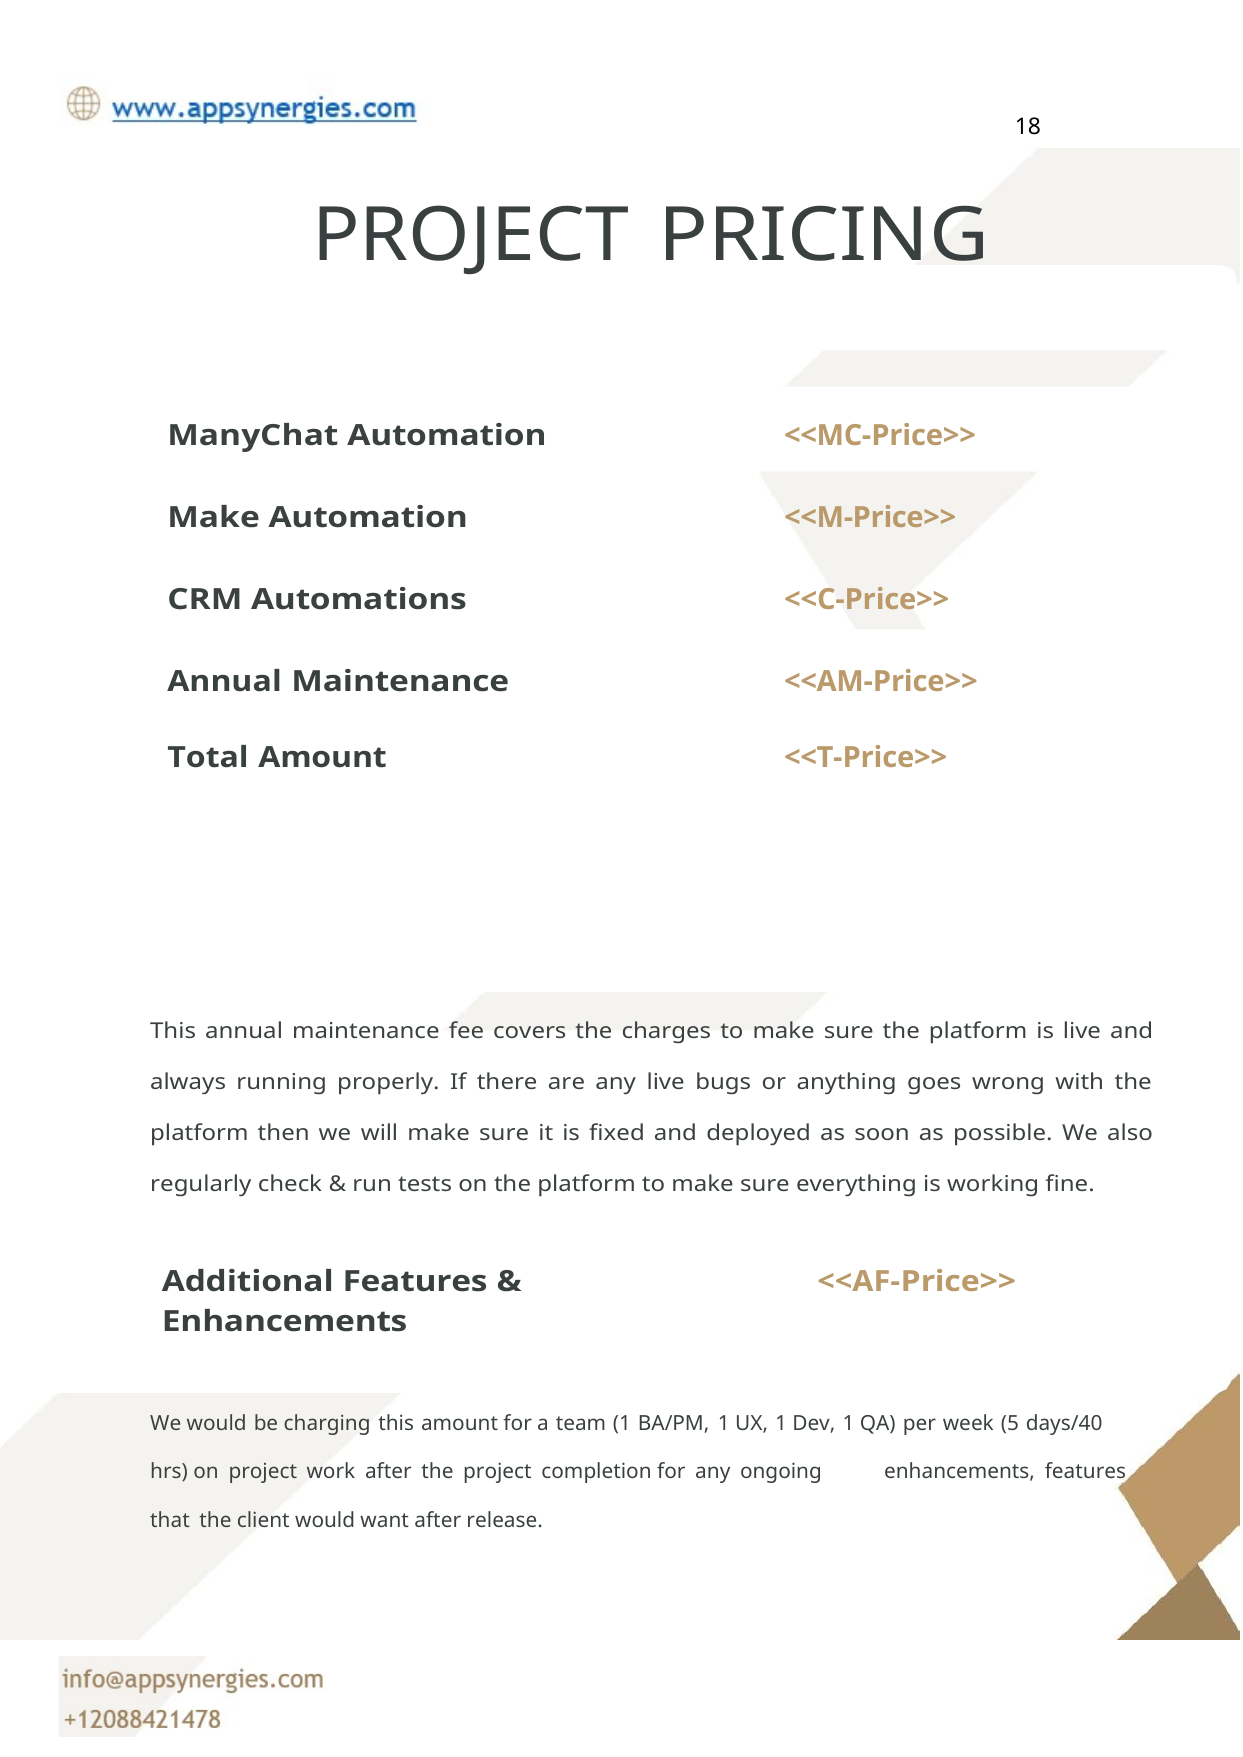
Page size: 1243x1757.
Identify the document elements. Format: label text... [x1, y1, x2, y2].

picture [0, 148, 1240, 1640]
table_cell Annual Maintenance [162, 628, 692, 710]
table_cell <<M-Price>> [692, 464, 1172, 546]
table_cell Make Automation [162, 464, 692, 546]
table_cell CRM Automations [162, 546, 692, 628]
table_cell <<T-Price>> [692, 710, 1172, 774]
table_header <<MC-Price>> [692, 382, 1172, 464]
text We would be charging this amount for a team (1 BA/PM, 1 UX, 1 Dev, 1 QA) per week (5 days/40 hrs) on project work after the project completion for any ongoing enhancements, features that the client would want after release. [150, 1408, 1133, 1533]
subtitle PROJECT PRICING [223, 180, 1078, 282]
table_cell <<C-Price>> [692, 546, 1172, 628]
table_cell Total Amount [162, 710, 692, 774]
table_cell <<AM-Price>> [692, 628, 1172, 710]
picture [58, 75, 431, 135]
table_header <<AF-Price>> [695, 1260, 1072, 1339]
picture [58, 1656, 326, 1737]
table_header Additional Features & Enhancements [156, 1260, 695, 1339]
table_header ManyChat Automation [162, 382, 692, 464]
text This annual maintenance fee covers the charges to make sure the platform is live and always running properly. If there are any live bugs or anything goes wrong with the platform then we will make sure it is fixed and deployed as soon as possible. We also regularly check & run tests on the platform to make sure everything is working fine. [150, 1015, 1154, 1198]
